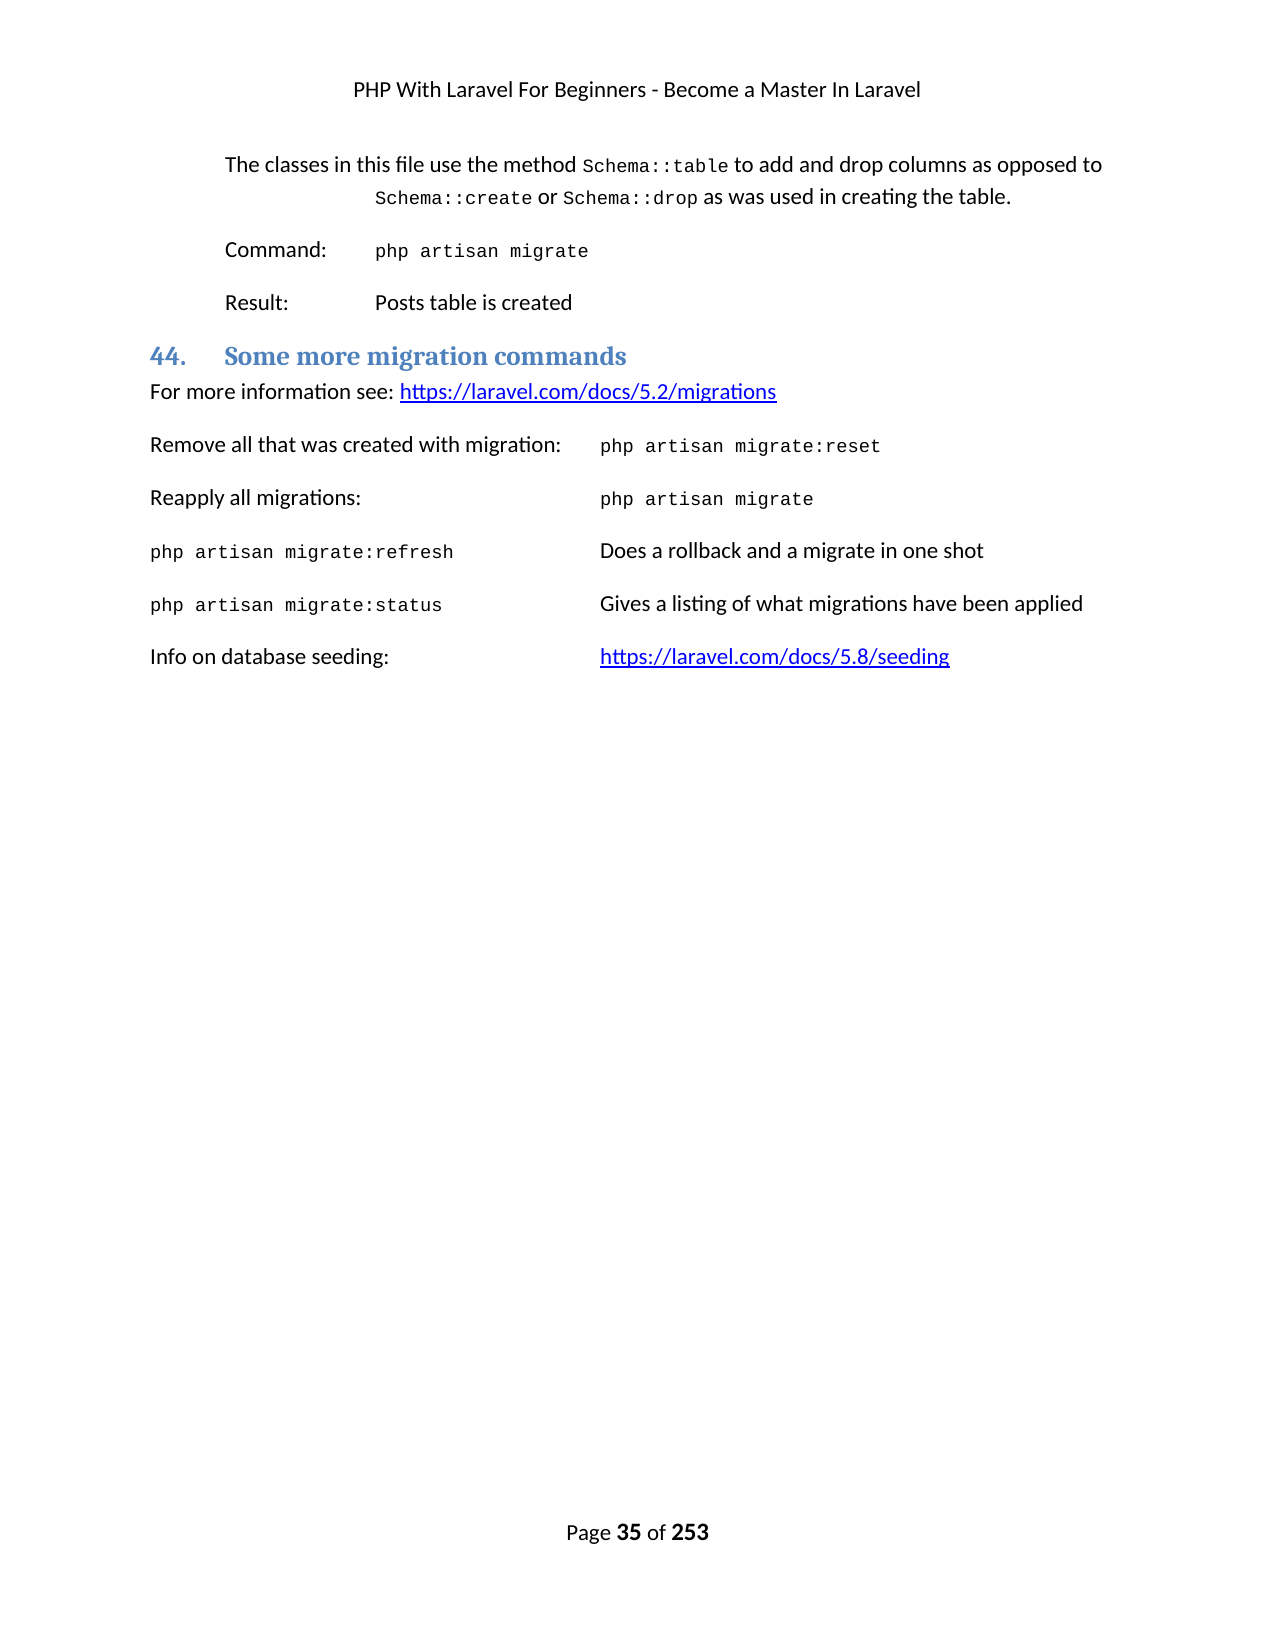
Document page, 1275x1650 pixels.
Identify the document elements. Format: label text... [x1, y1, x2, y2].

text Command: php artisan migrate [225, 235, 1125, 263]
text php artisan migrate:refresh Does a rollback and a migrate in one shot [150, 536, 1125, 564]
text Reapply all migrations: php artisan migrate [150, 483, 1125, 511]
subtitle Some more migration commands [150, 341, 1125, 372]
text Result: Posts table is created [225, 288, 1125, 316]
text Remove all that was created with migration: php artisan migrate:reset [150, 430, 1125, 458]
text For more information see: https://laravel.com/docs/5.2/migrations [150, 377, 1125, 405]
text Info on database seeding: https://laravel.com/docs/5.8/seeding [150, 642, 1125, 670]
text The classes in this file use the method Schema::table to add and drop columns as opposed to Schema::create or Schema::drop as was used in creating the table. [225, 150, 1125, 210]
text php artisan migrate:status Gives a listing of what migrations have been applied [150, 589, 1125, 617]
